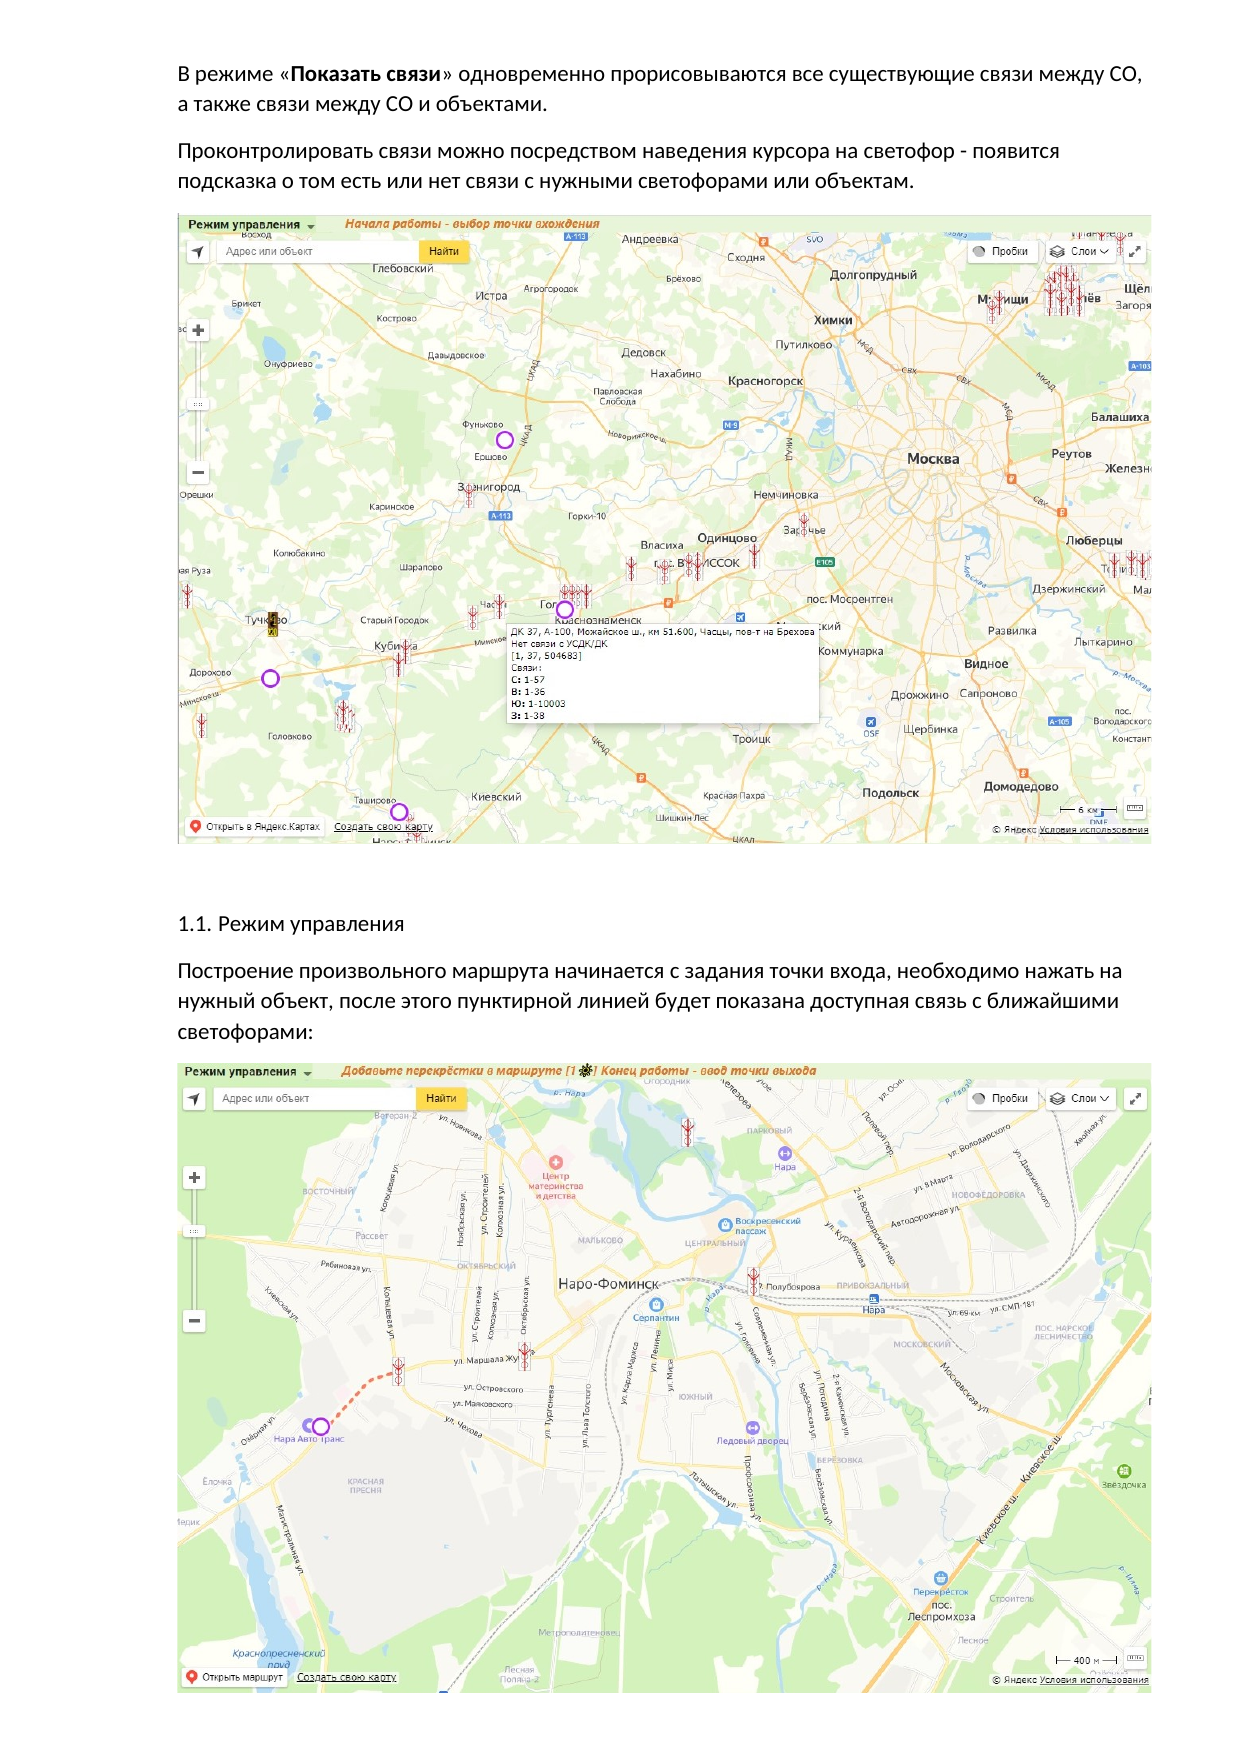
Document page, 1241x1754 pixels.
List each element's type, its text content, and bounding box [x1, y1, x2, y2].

picture [177, 1063, 1152, 1693]
list Режим управления [177, 909, 1152, 938]
text Построение произвольного маршрута начинается с задания точки входа, необходимо нажать на нужный объект, после этого пунктирной линией будет показана доступная связь с ближайшими светофорами: [177, 956, 1152, 1045]
picture [177, 213, 1152, 844]
text В режиме «Показать связи» одновременно прорисовываются все существующие связи между СО, а также связи между СО и объектами. [177, 59, 1152, 117]
text Проконтролировать связи можно посредством наведения курсора на светофор - появится подсказка о том есть или нет связи с нужными светофорами или объектам. [177, 136, 1152, 194]
